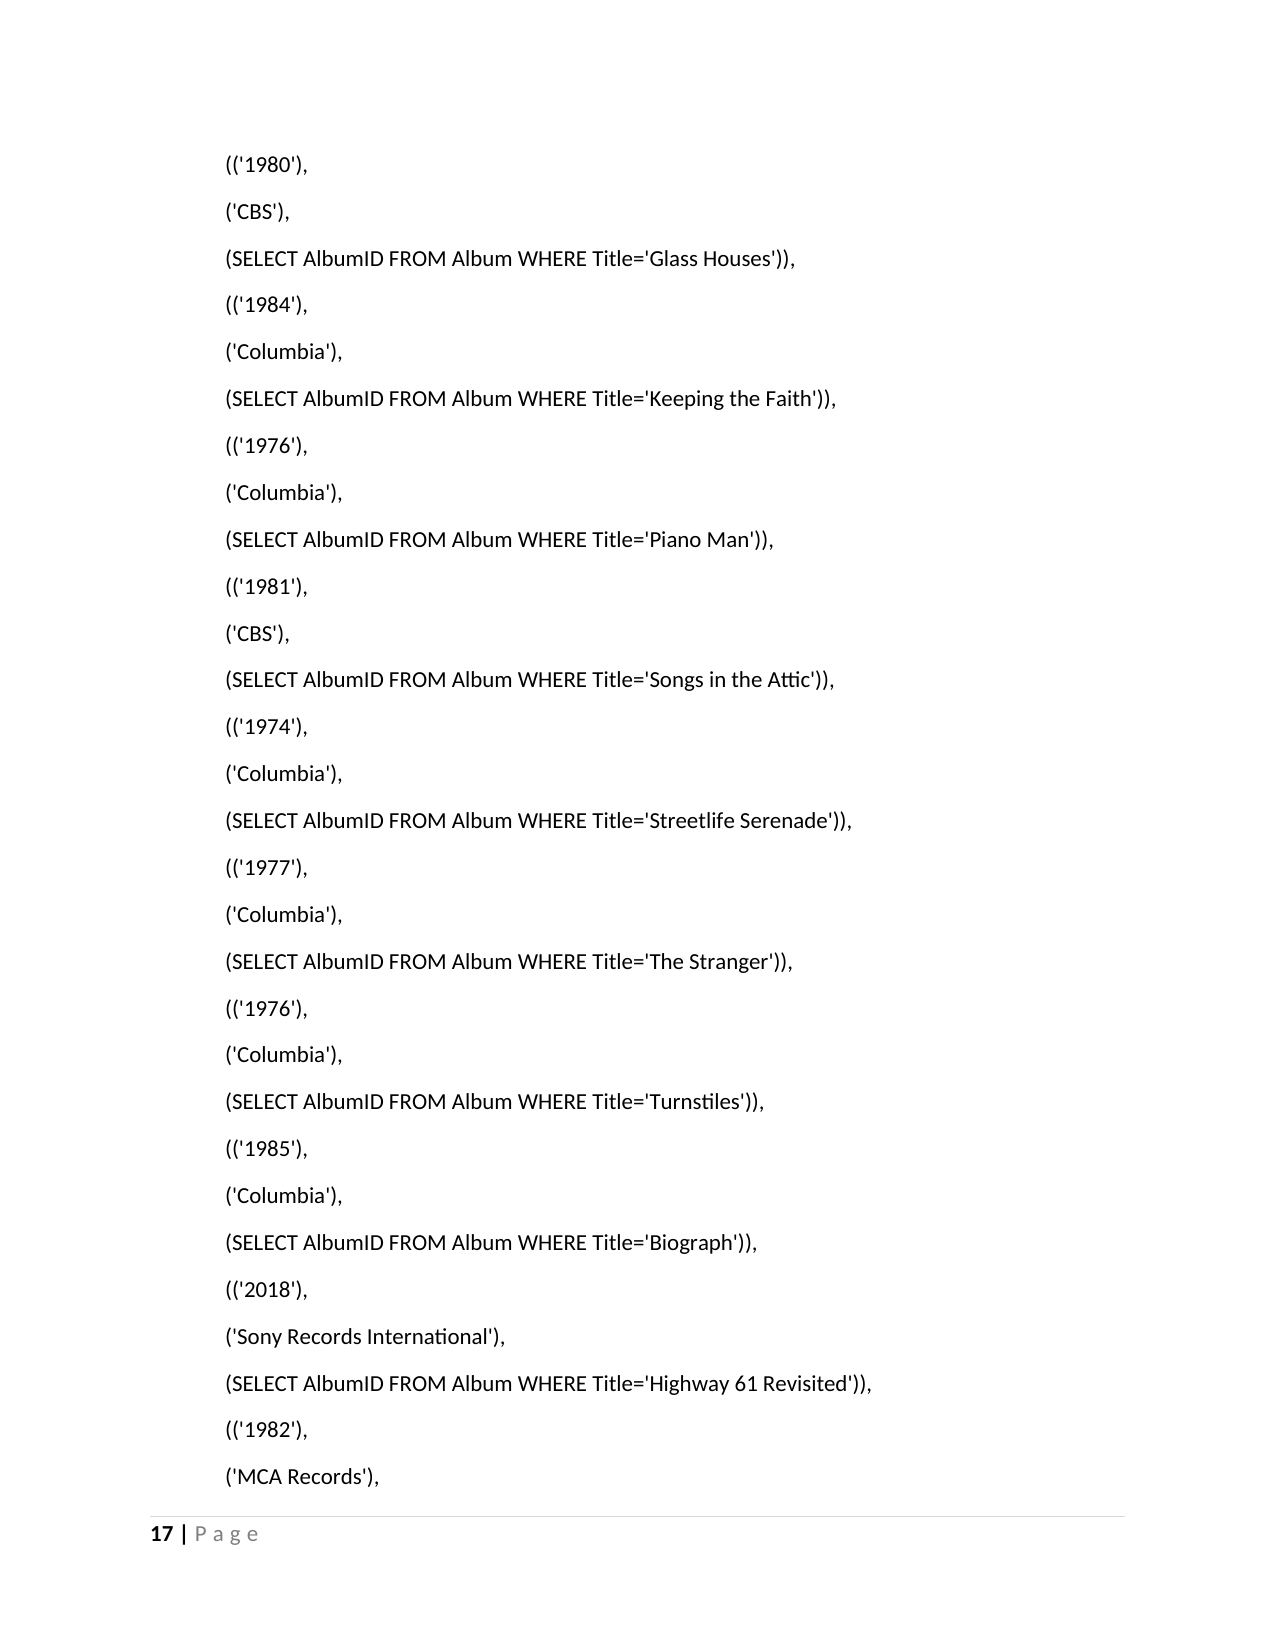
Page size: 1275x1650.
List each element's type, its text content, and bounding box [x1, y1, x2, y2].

text (SELECT AlbumID FROM Album WHERE Title='Piano Man')), [150, 525, 1125, 553]
text (SELECT AlbumID FROM Album WHERE Title='Biograph')), [150, 1228, 1125, 1256]
text (SELECT AlbumID FROM Album WHERE Title='Keeping the Faith')), [150, 384, 1125, 412]
text ('Sony Records International'), [150, 1322, 1125, 1350]
text (('1982'), [150, 1416, 1125, 1444]
text (('1985'), [150, 1134, 1125, 1162]
text ('Columbia'), [150, 1041, 1125, 1069]
text (('1976'), [150, 994, 1125, 1022]
text (SELECT AlbumID FROM Album WHERE Title='The Stranger')), [150, 947, 1125, 975]
text (('1980'), [150, 150, 1125, 178]
text ('Columbia'), [150, 759, 1125, 787]
text ('Columbia'), [150, 1181, 1125, 1209]
text (SELECT AlbumID FROM Album WHERE Title='Streetlife Serenade')), [150, 806, 1125, 834]
text (SELECT AlbumID FROM Album WHERE Title='Songs in the Attic')), [150, 666, 1125, 694]
text (('1984'), [150, 291, 1125, 319]
text ('Columbia'), [150, 900, 1125, 928]
text (SELECT AlbumID FROM Album WHERE Title='Highway 61 Revisited')), [150, 1369, 1125, 1397]
text (SELECT AlbumID FROM Album WHERE Title='Turnstiles')), [150, 1087, 1125, 1116]
text (SELECT AlbumID FROM Album WHERE Title='Glass Houses')), [150, 244, 1125, 272]
text ('CBS'), [150, 619, 1125, 647]
text ('CBS'), [150, 197, 1125, 225]
text ('Columbia'), [150, 478, 1125, 506]
text ('Columbia'), [150, 337, 1125, 366]
text (('1981'), [150, 572, 1125, 600]
text ('MCA Records'), [150, 1462, 1125, 1491]
text (('2018'), [150, 1275, 1125, 1303]
text (('1977'), [150, 853, 1125, 881]
text (('1976'), [150, 431, 1125, 459]
text (('1974'), [150, 712, 1125, 741]
